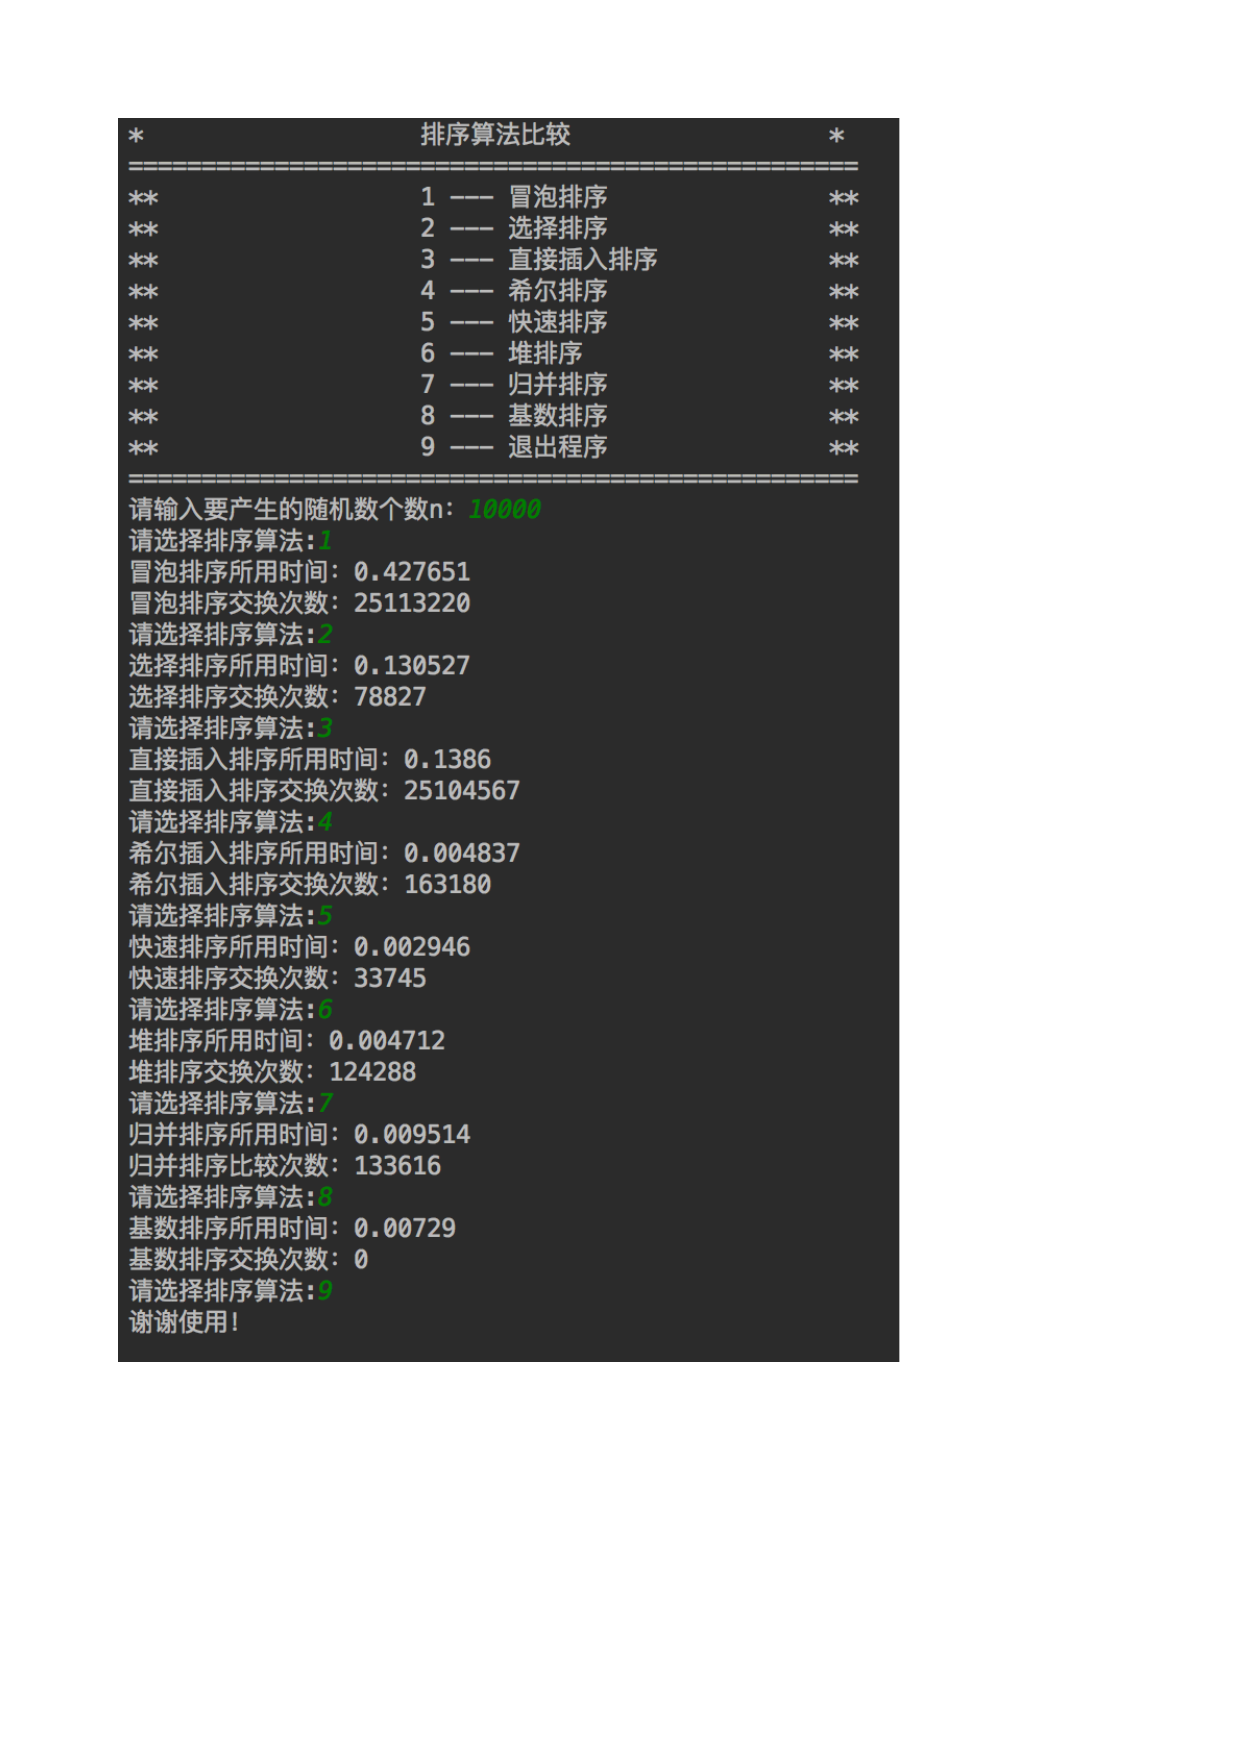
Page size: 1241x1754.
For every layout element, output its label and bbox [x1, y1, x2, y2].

picture [118, 118, 900, 1362]
